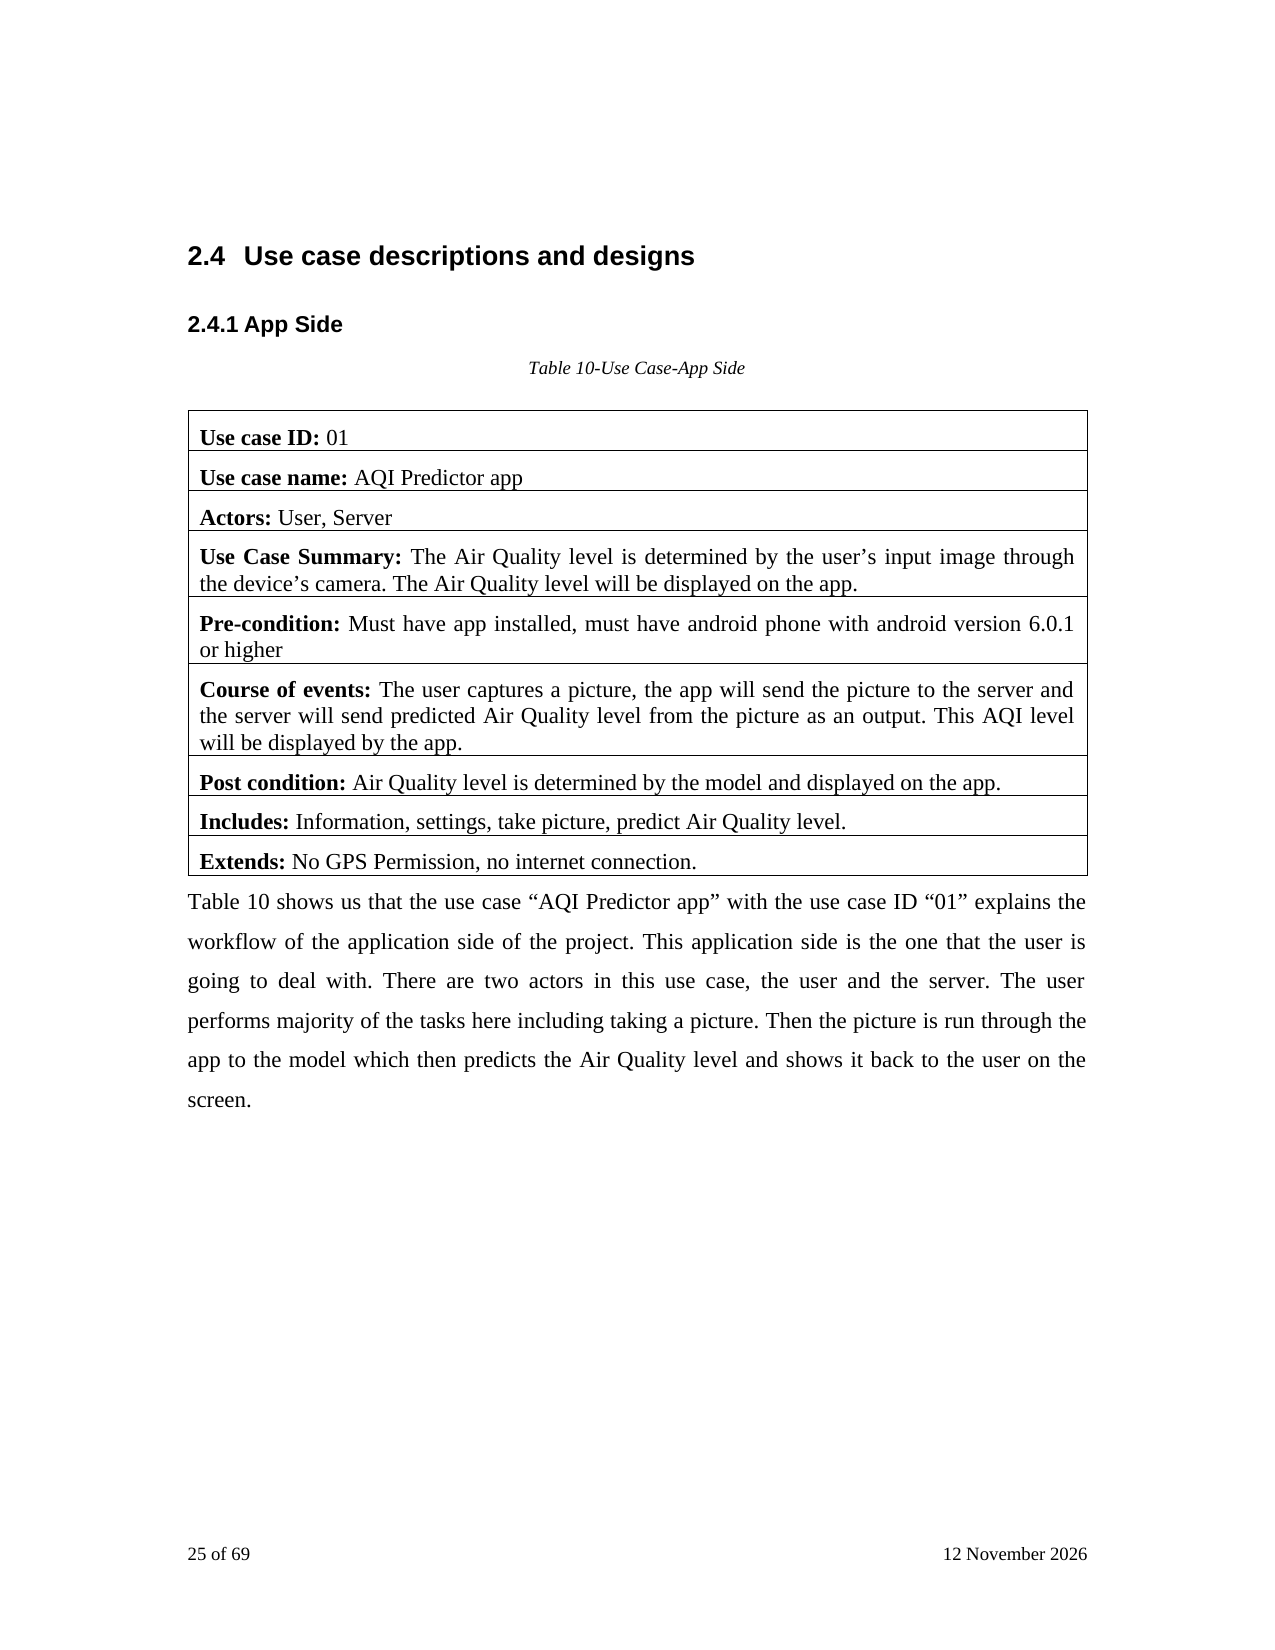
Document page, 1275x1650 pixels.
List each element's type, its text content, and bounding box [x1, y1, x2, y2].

table_cell Actors: User, Server [189, 491, 1087, 530]
table_cell Extends: No GPS Permission, no internet connection. [189, 836, 1087, 875]
table_cell Use Case Summary: The Air Quality level is determined by the user’s input image through the device’s camera. The Air Quality level will be displayed on the app. [189, 531, 1087, 596]
table_cell Pre-condition: Must have app installed, must have android phone with android version 6.0.1 or higher [189, 597, 1087, 662]
subtitle Use case descriptions and designs [187, 239, 1087, 271]
table_cell Post condition: Air Quality level is determined by the model and displayed on the app. [189, 756, 1087, 795]
text Table 10-Use Case-App Side [187, 357, 1087, 379]
table_cell Course of events: The user captures a picture, the app will send the picture to the server and the server will send predicted Air Quality level from the picture as an output. This AQI level will be displayed by the app. [189, 664, 1087, 755]
subtitle App Side [187, 311, 1087, 338]
table_cell Includes: Information, settings, take picture, predict Air Quality level. [189, 796, 1087, 835]
table_cell Use case name: AQI Predictor app [189, 451, 1087, 490]
text Table 10 shows us that the use case “AQI Predictor app” with the use case ID “01” explains the workflow of the application side of the project. This application side is the one that the user is going to deal with. There are two actors in this use case, the user and the server. The user performs majority of the tasks here including taking a picture. Then the picture is run through the app to the model which then predicts the Air Quality level and shows it back to the user on the screen. [187, 888, 1087, 1112]
table_header Use case ID: 01 [189, 411, 1087, 450]
